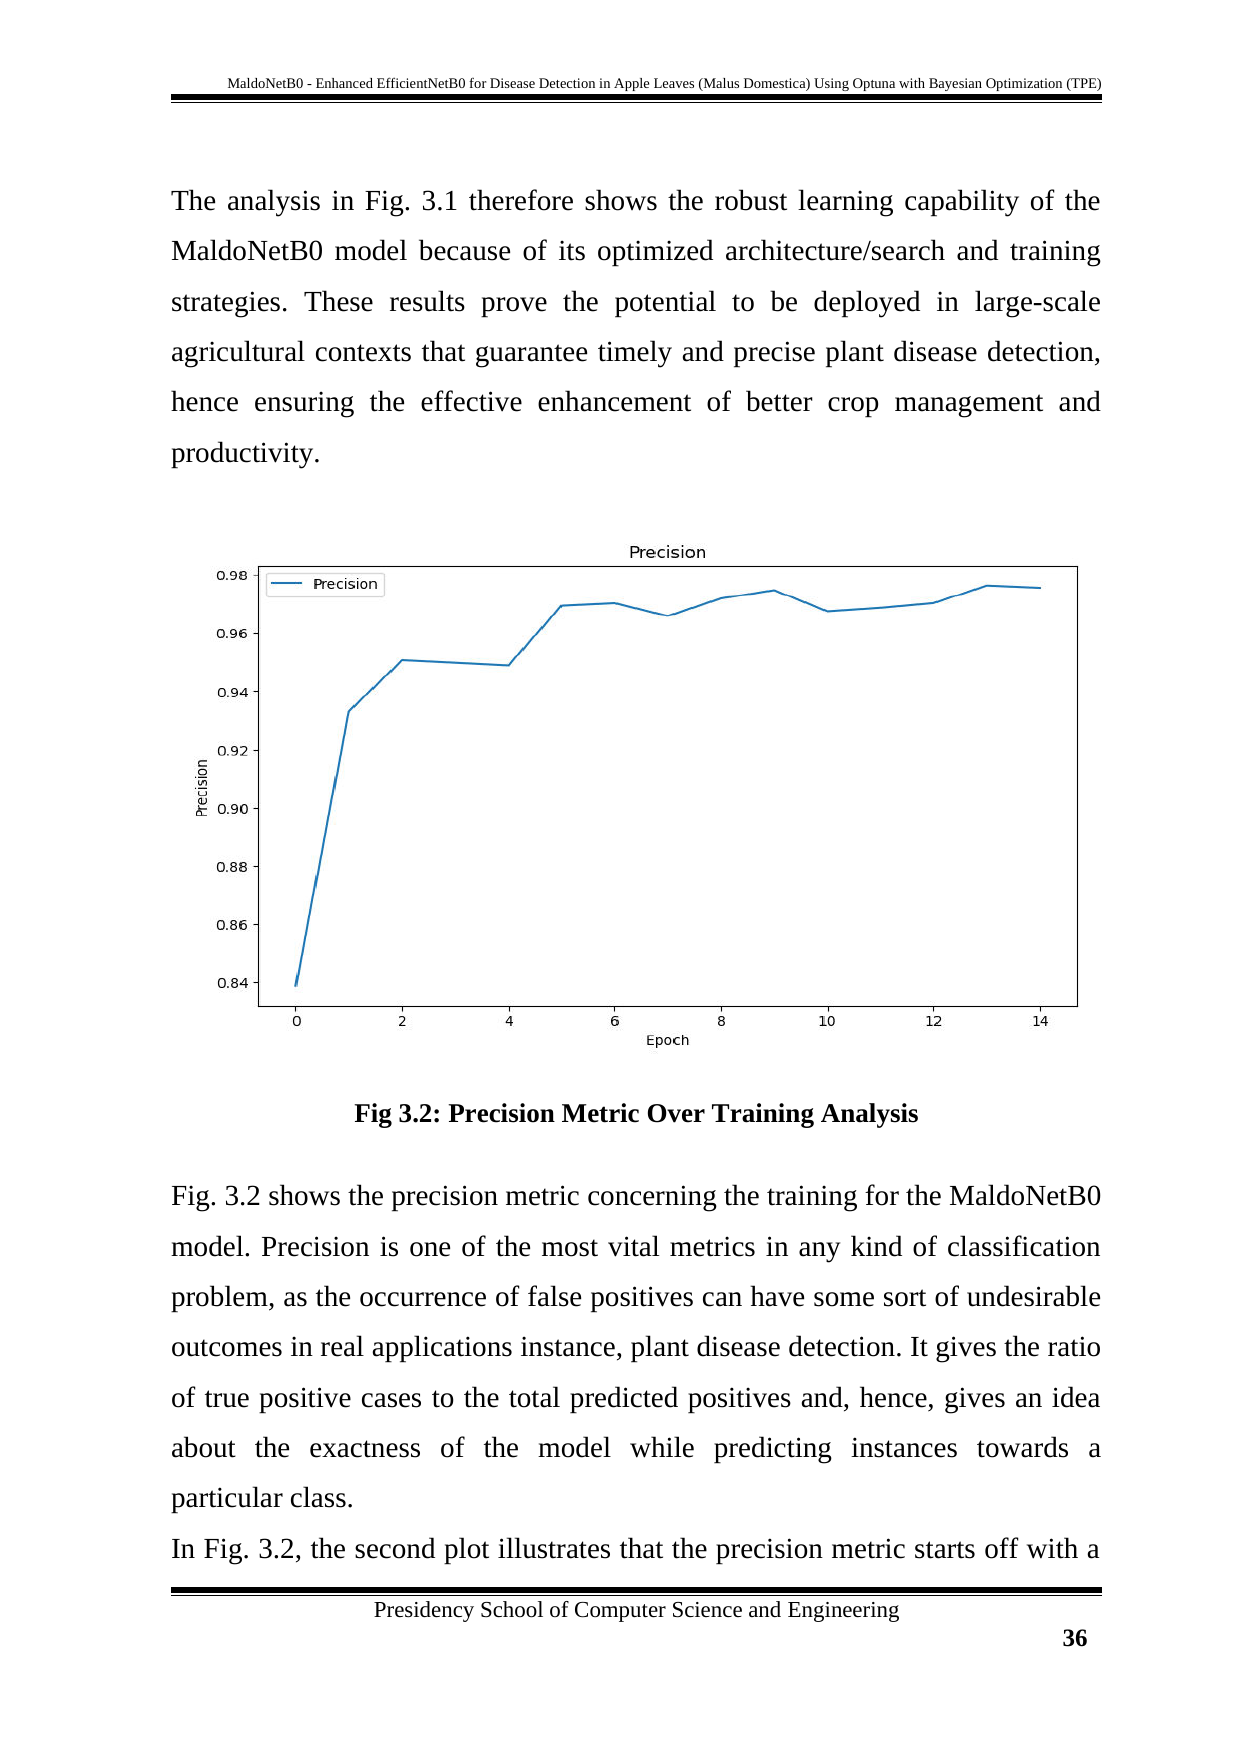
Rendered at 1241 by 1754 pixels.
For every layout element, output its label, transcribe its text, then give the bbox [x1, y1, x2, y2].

text Fig. 3.2 shows the precision metric concerning the training for the MaldoNetB0 model. Precision is one of the most vital metrics in any kind of classification problem, as the occurrence of false positives can have some sort of undesirable outcomes in real applications instance, plant disease detection. It gives the ratio of true positive cases to the total predicted positives and, hence, gives an idea about the exactness of the model while predicting instances towards a particular class. [171, 1178, 1102, 1514]
text Fig 3.2: Precision Metric Over Training Analysis [171, 1097, 1102, 1128]
text The analysis in Fig. 3.1 therefore shows the robust learning capability of the MaldoNetB0 model because of its optimized architecture/search and training strategies. These results prove the potential to be deployed in large-scale agricultural contexts that guarantee timely and precise plant disease detection, hence ensuring the effective enhancement of better crop management and productivity. [171, 183, 1102, 468]
picture [185, 535, 1088, 1056]
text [171, 1531, 1102, 1564]
